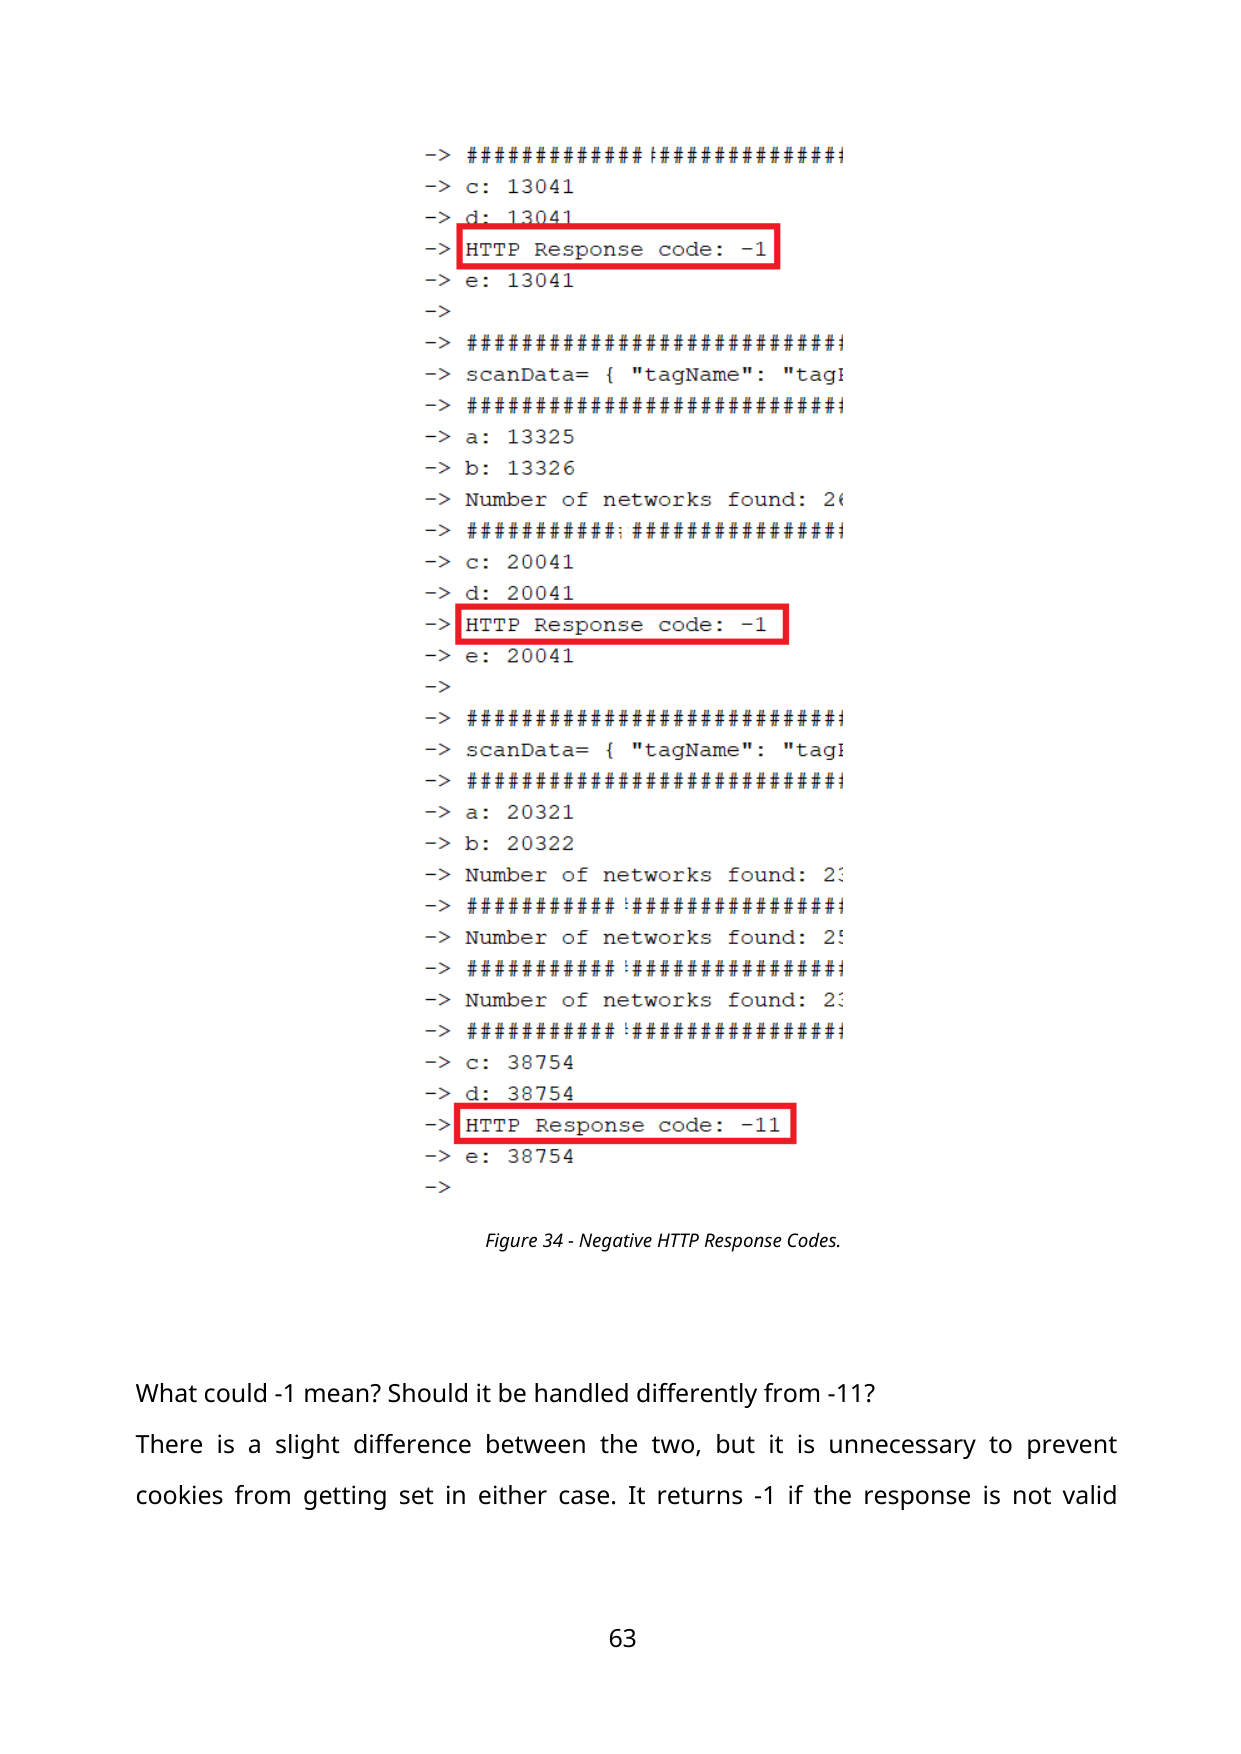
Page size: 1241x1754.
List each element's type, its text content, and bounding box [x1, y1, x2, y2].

picture [411, 137, 843, 1198]
text What could -1 mean? Should it be handled differently from -11? [135, 1375, 1119, 1409]
text Figure 34 - Negative HTTP Response Codes. [135, 1227, 1119, 1252]
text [135, 1426, 1119, 1511]
